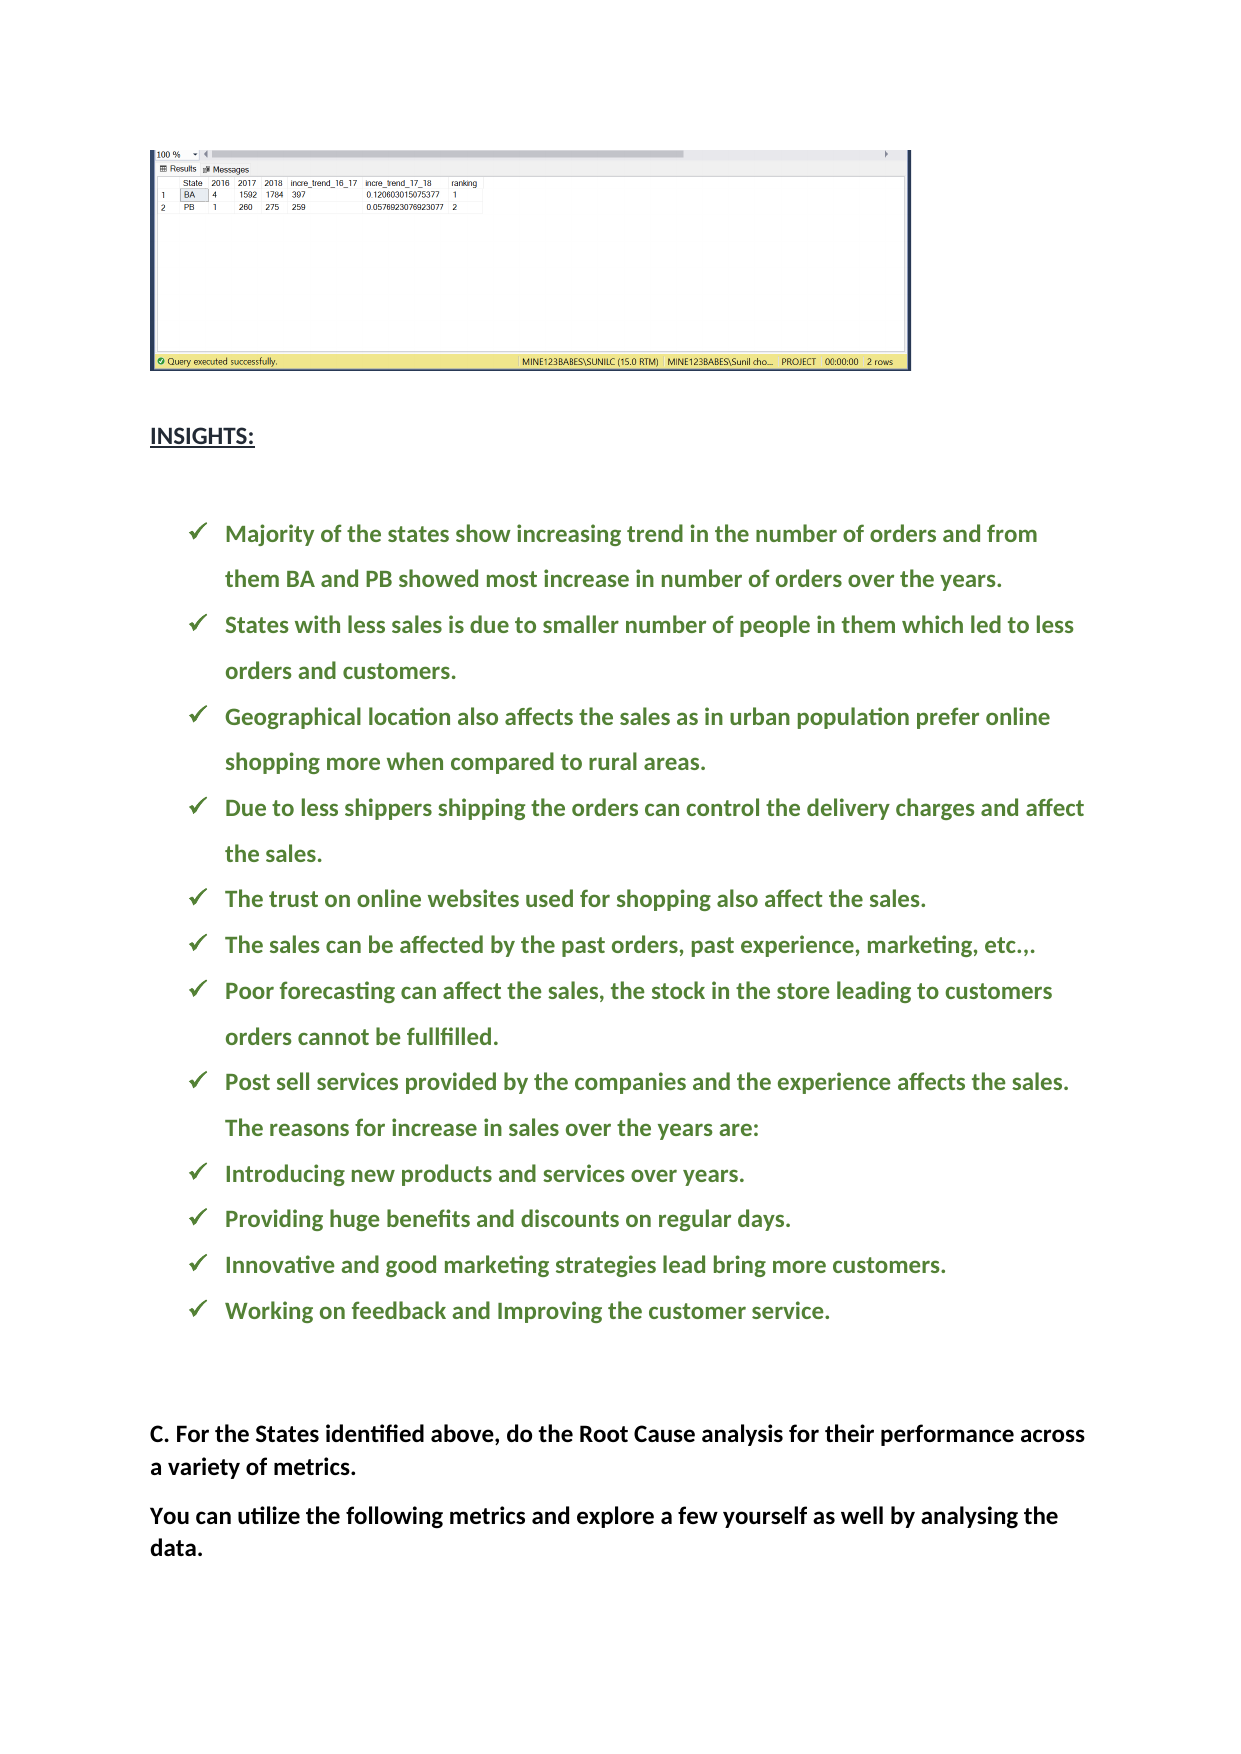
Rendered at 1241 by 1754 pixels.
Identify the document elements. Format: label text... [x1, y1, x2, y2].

text INSIGHTS: [150, 420, 1090, 450]
picture [150, 150, 912, 371]
list States with less sales is due to smaller number of people in them which led to less orders and customers. [187, 609, 1090, 685]
list Providing huge benefits and discounts on regular days. [187, 1204, 1090, 1234]
list Poor forecasting can affect the sales, the stock in the store leading to customers orders cannot be fullfilled. [187, 975, 1090, 1051]
list Majority of the states show increasing trend in the number of orders and from them BA and PB showed most increase in number of orders over the years. [187, 518, 1090, 594]
list Innovative and good marketing strategies lead bring more customers. [187, 1249, 1090, 1280]
text You can utilize the following metrics and explore a few yourself as well by analysing the data. [150, 1500, 1090, 1563]
list Geographical location also affects the sales as in urban population prefer online shopping more when compared to rural areas. [187, 701, 1090, 777]
list Working on feedback and Improving the customer service. [187, 1295, 1090, 1326]
list The trust on online websites used for shopping also affect the sales. [187, 883, 1090, 914]
text C. For the States identified above, do the Root Cause analysis for their performance across a variety of metrics. [150, 1418, 1090, 1481]
list Introducing new products and services over years. [187, 1158, 1090, 1188]
list The sales can be affected by the past orders, past experience, marketing, etc.,. [187, 929, 1090, 960]
list The reasons for increase in sales over the years are: [225, 1112, 1090, 1143]
list Post sell services provided by the companies and the experience affects the sales. [187, 1066, 1090, 1097]
list Due to less shippers shipping the orders can control the delivery charges and affect the sales. [187, 792, 1090, 868]
